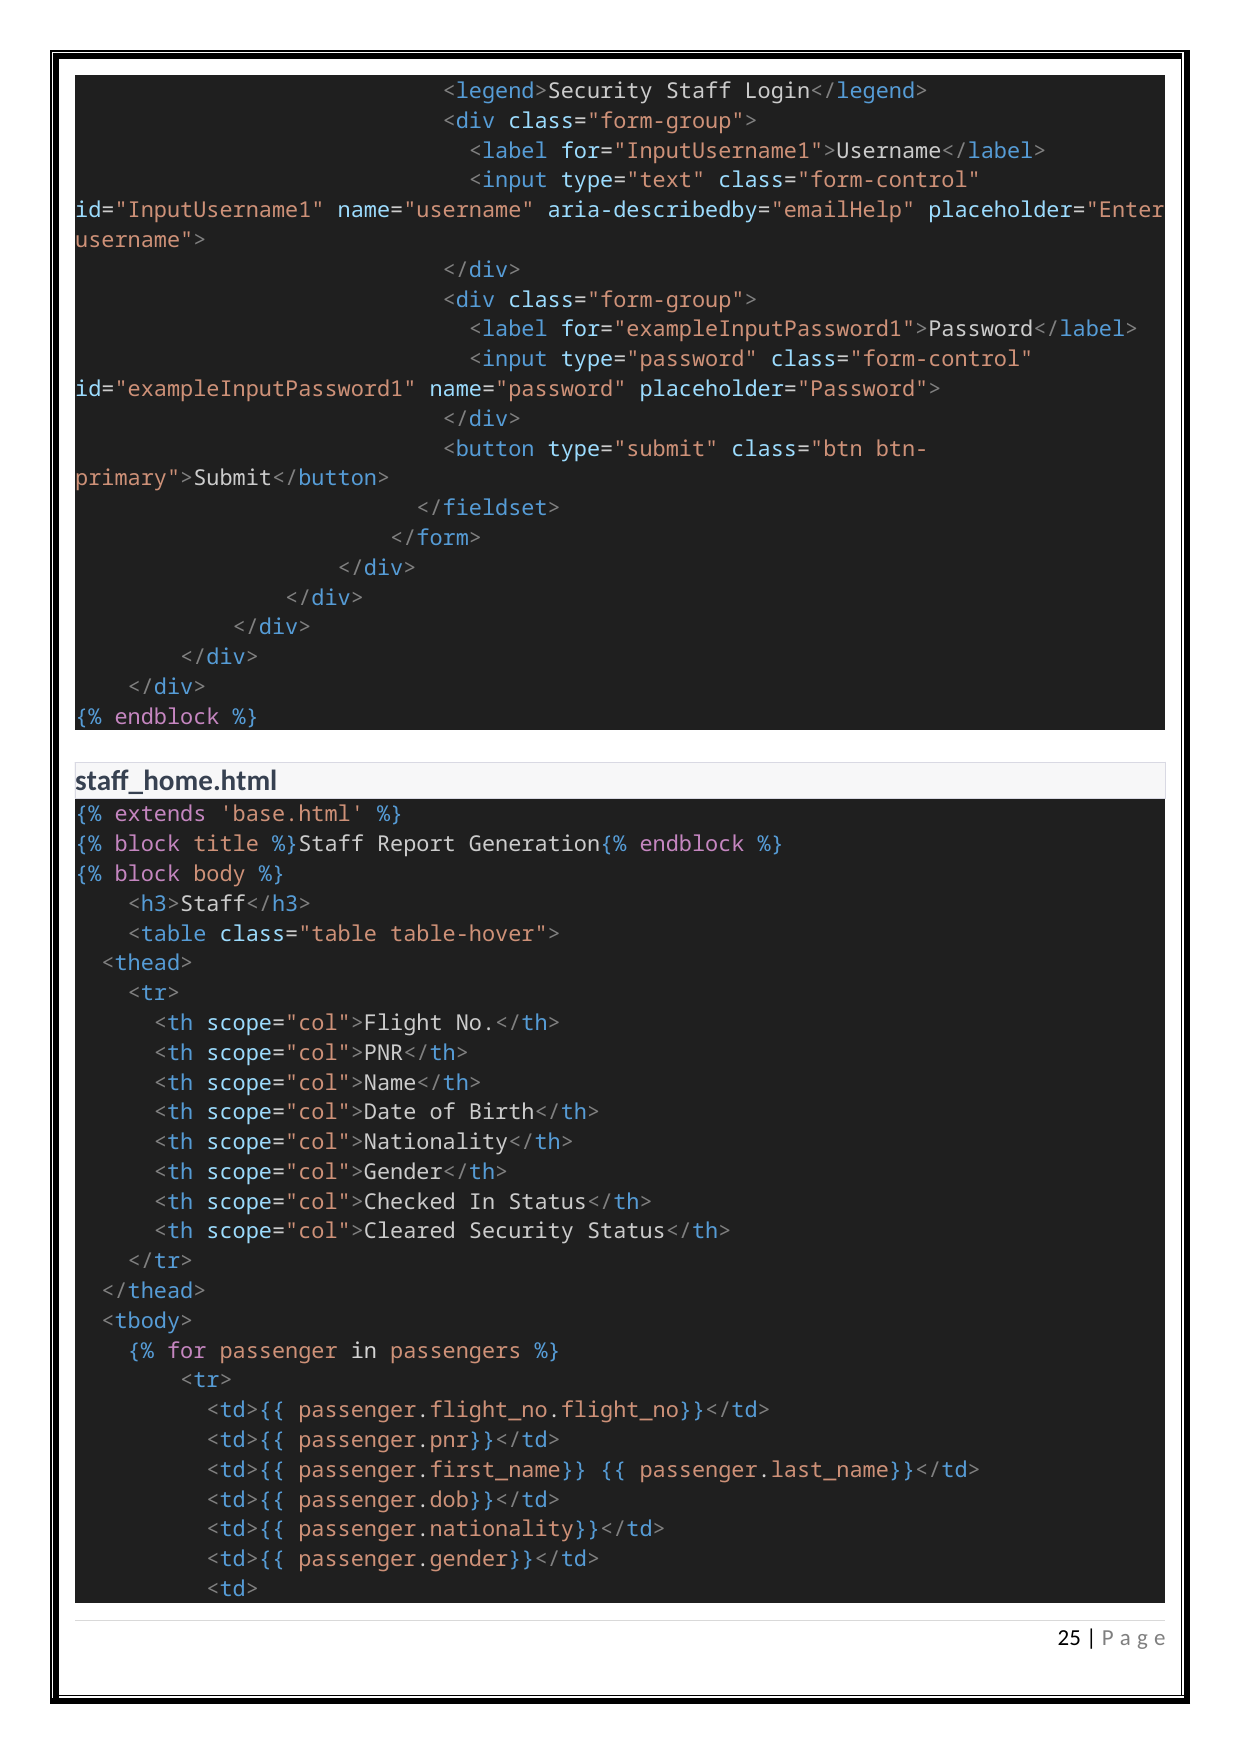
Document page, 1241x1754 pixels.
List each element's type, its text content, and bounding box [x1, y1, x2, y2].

text <td>{{ passenger.nationality}}</td> [75, 1513, 1165, 1543]
text <legend>Security Staff Login</legend> [75, 75, 1165, 105]
text <td>{{ passenger.flight_no.flight_no}}</td> [75, 1394, 1165, 1424]
text <th scope="col">Nationality</th> [75, 1126, 1165, 1156]
text <th scope="col">Gender</th> [75, 1156, 1165, 1186]
text <td>{{ passenger.pnr}}</td> [75, 1424, 1165, 1454]
text <td>{{ passenger.dob}}</td> [75, 1483, 1165, 1513]
text <tbody> [75, 1305, 1165, 1334]
text </tr> [75, 1245, 1165, 1275]
text <div class="form-group"> [75, 105, 1165, 134]
text </fieldset> [75, 492, 1165, 522]
text {% endblock %} [75, 701, 1165, 730]
text </div> [75, 254, 1165, 283]
text </div> [75, 403, 1165, 432]
text {% extends 'base.html' %} [75, 799, 1165, 828]
text <h3>Staff</h3> [75, 888, 1165, 917]
text </form> [75, 522, 1165, 552]
text {% for passenger in passengers %} [75, 1334, 1165, 1364]
text <td> [75, 1573, 1165, 1603]
text <th scope="col">PNR</th> [75, 1037, 1165, 1066]
text <td>{{ passenger.first_name}} {{ passenger.last_name}}</td> [75, 1454, 1165, 1483]
text <input type="password" class="form-control" id="exampleInputPassword1" name="password" placeholder="Password"> [75, 343, 1165, 403]
text <tr> [75, 1364, 1165, 1394]
text <label for="exampleInputPassword1">Password</label> [75, 313, 1165, 343]
text <div class="form-group"> [75, 283, 1165, 313]
text <table class="table table-hover"> [75, 917, 1165, 947]
text <thead> [75, 947, 1165, 977]
text </div> [75, 671, 1165, 701]
text <th scope="col">Flight No.</th> [75, 1007, 1165, 1037]
text {% block body %} [75, 858, 1165, 888]
text <th scope="col">Name</th> [75, 1066, 1165, 1096]
text <td>{{ passenger.gender}}</td> [75, 1543, 1165, 1573]
text <th scope="col">Date of Birth</th> [75, 1096, 1165, 1126]
text </div> [75, 611, 1165, 641]
text {% block title %}Staff Report Generation{% endblock %} [75, 828, 1165, 858]
text </div> [75, 581, 1165, 611]
text </div> [75, 552, 1165, 581]
text <th scope="col">Checked In Status</th> [75, 1186, 1165, 1215]
text </div> [75, 641, 1165, 671]
text </thead> [75, 1275, 1165, 1305]
text <tr> [75, 977, 1165, 1007]
text <label for="InputUsername1">Username</label> [75, 134, 1165, 164]
text staff_home.html [76, 763, 1165, 798]
text <th scope="col">Cleared Security Status</th> [75, 1215, 1165, 1245]
text <input type="text" class="form-control" id="InputUsername1" name="username" aria-describedby="emailHelp" placeholder="Enter username"> [75, 164, 1165, 254]
text <button type="submit" class="btn btn-primary">Submit</button> [75, 432, 1165, 492]
